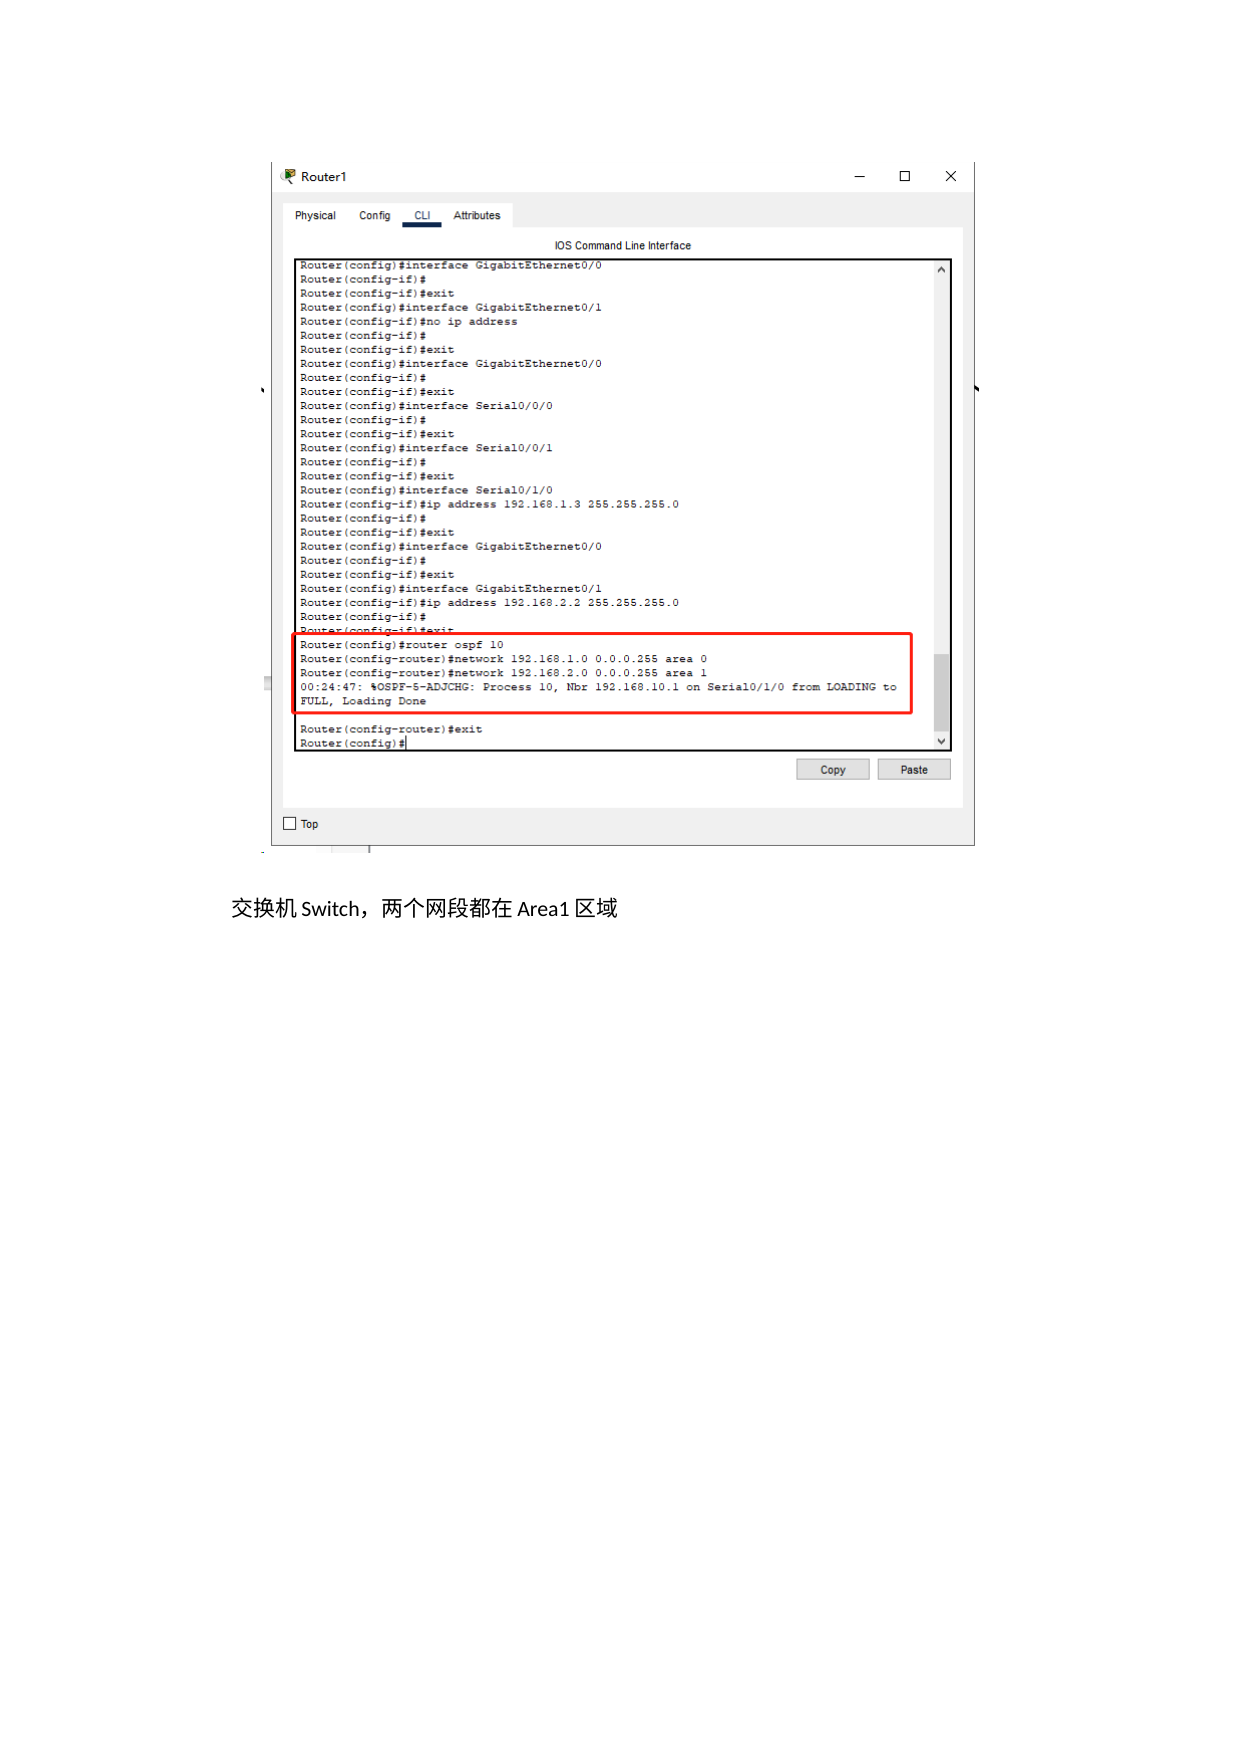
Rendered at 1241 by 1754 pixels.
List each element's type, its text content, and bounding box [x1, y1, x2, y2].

picture [261, 162, 979, 853]
text 交换机Switch，两个网段都在Area1区域 [187, 890, 1053, 923]
